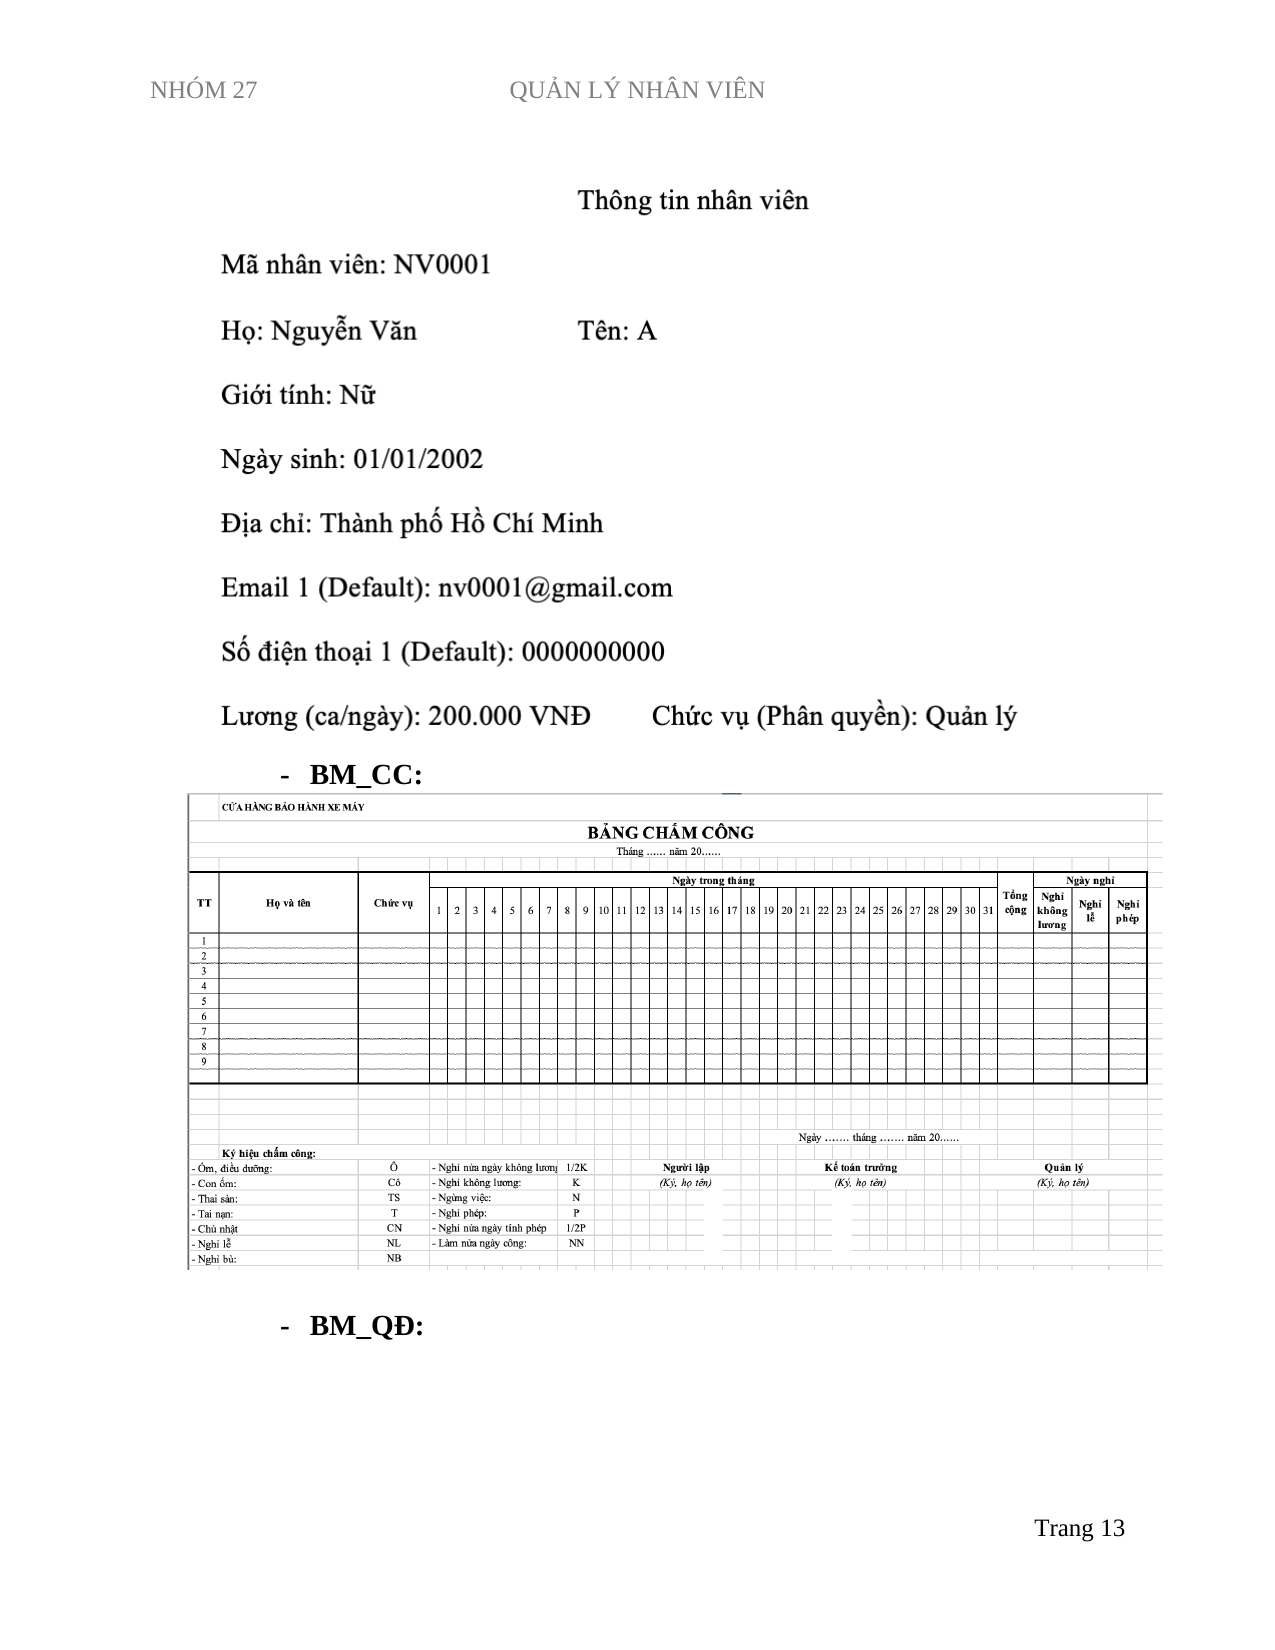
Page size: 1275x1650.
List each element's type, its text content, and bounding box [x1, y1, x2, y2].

list BM_QĐ: [280, 1308, 1125, 1342]
picture [187, 150, 1163, 755]
list BM_CC: [280, 757, 1125, 791]
picture [187, 793, 1163, 1270]
